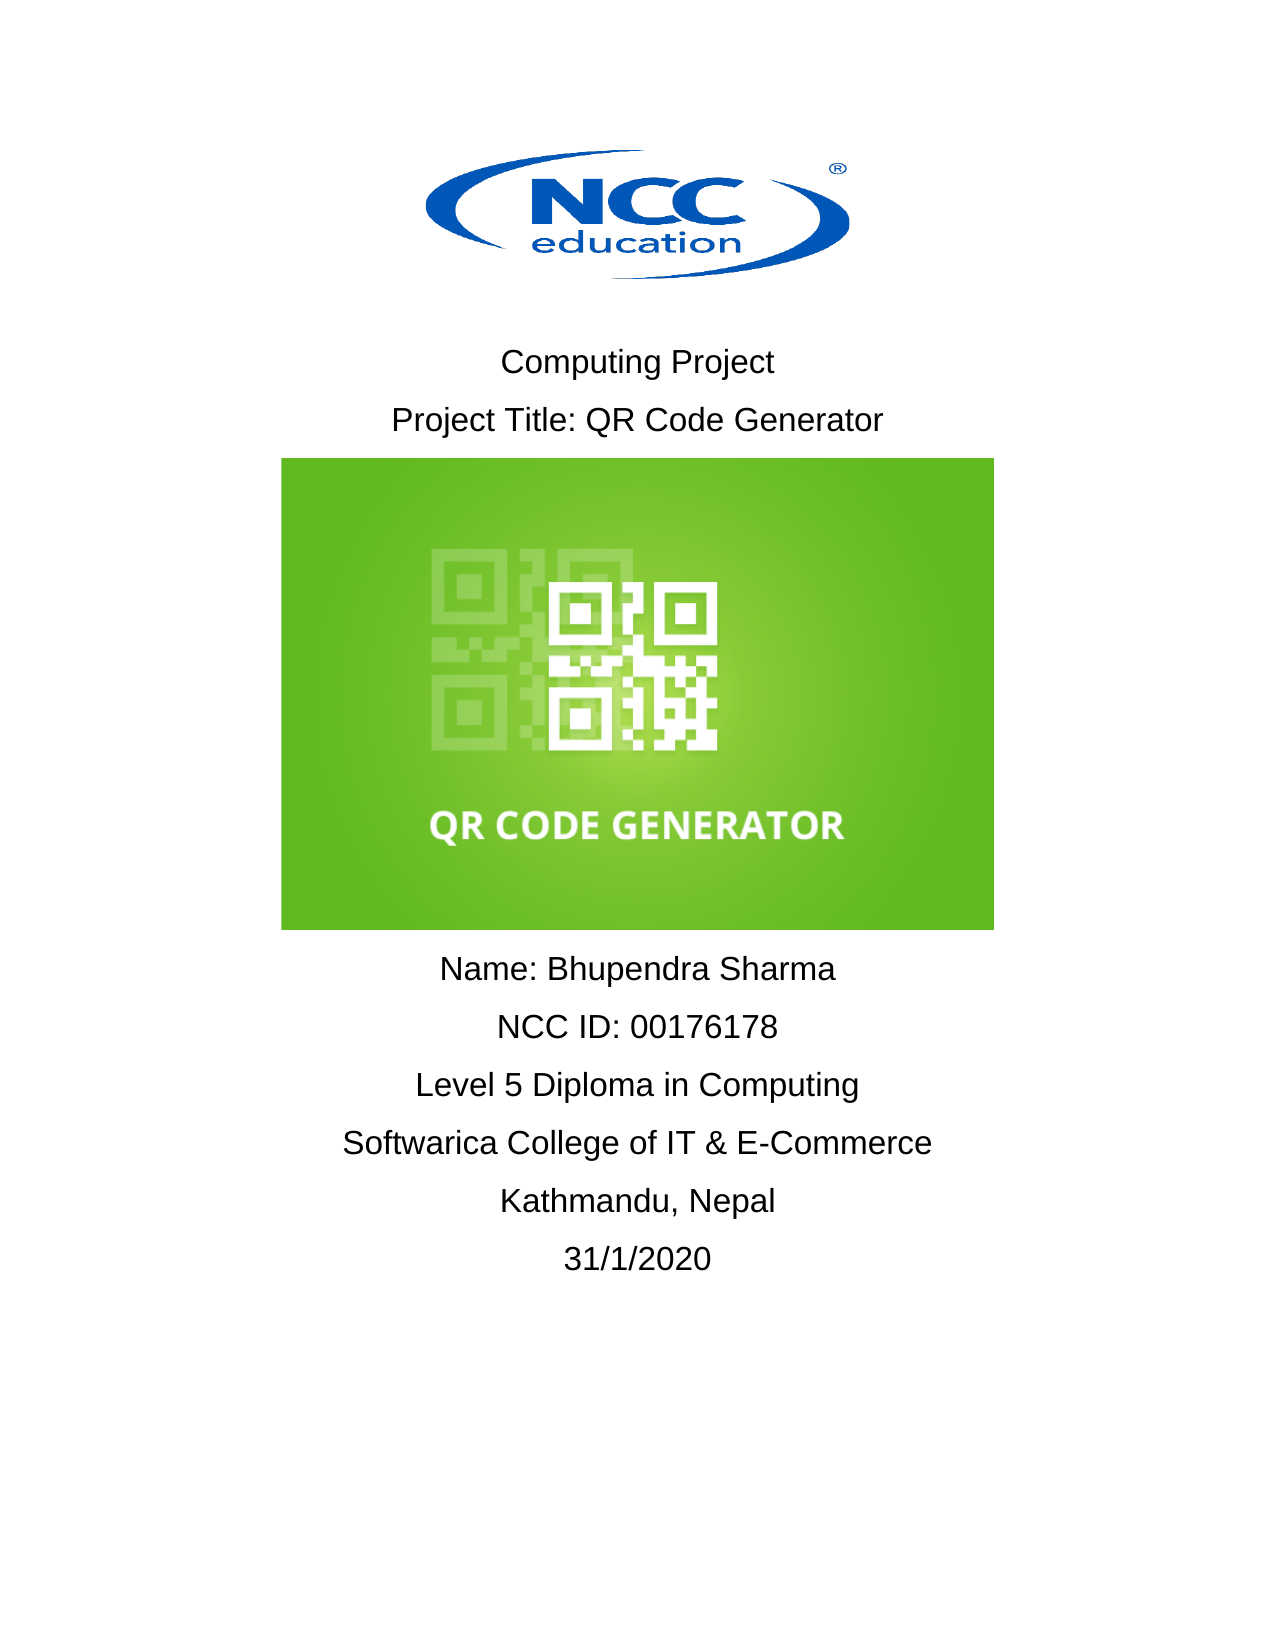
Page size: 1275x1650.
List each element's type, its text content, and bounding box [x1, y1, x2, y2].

text Kathmandu, Nepal [150, 1181, 1125, 1219]
text NCC ID: 00176178 [150, 1007, 1125, 1045]
picture [425, 150, 850, 279]
text 31/1/2020 [150, 1239, 1125, 1278]
text Computing Project [150, 342, 1125, 381]
text Name: Bhupendra Sharma [150, 948, 1125, 987]
text Level 5 Diploma in Computing [150, 1065, 1125, 1103]
text Softwarica College of IT & E-Commerce [150, 1123, 1125, 1161]
text Project Title: QR Code Generator [150, 401, 1125, 439]
picture [281, 458, 994, 930]
